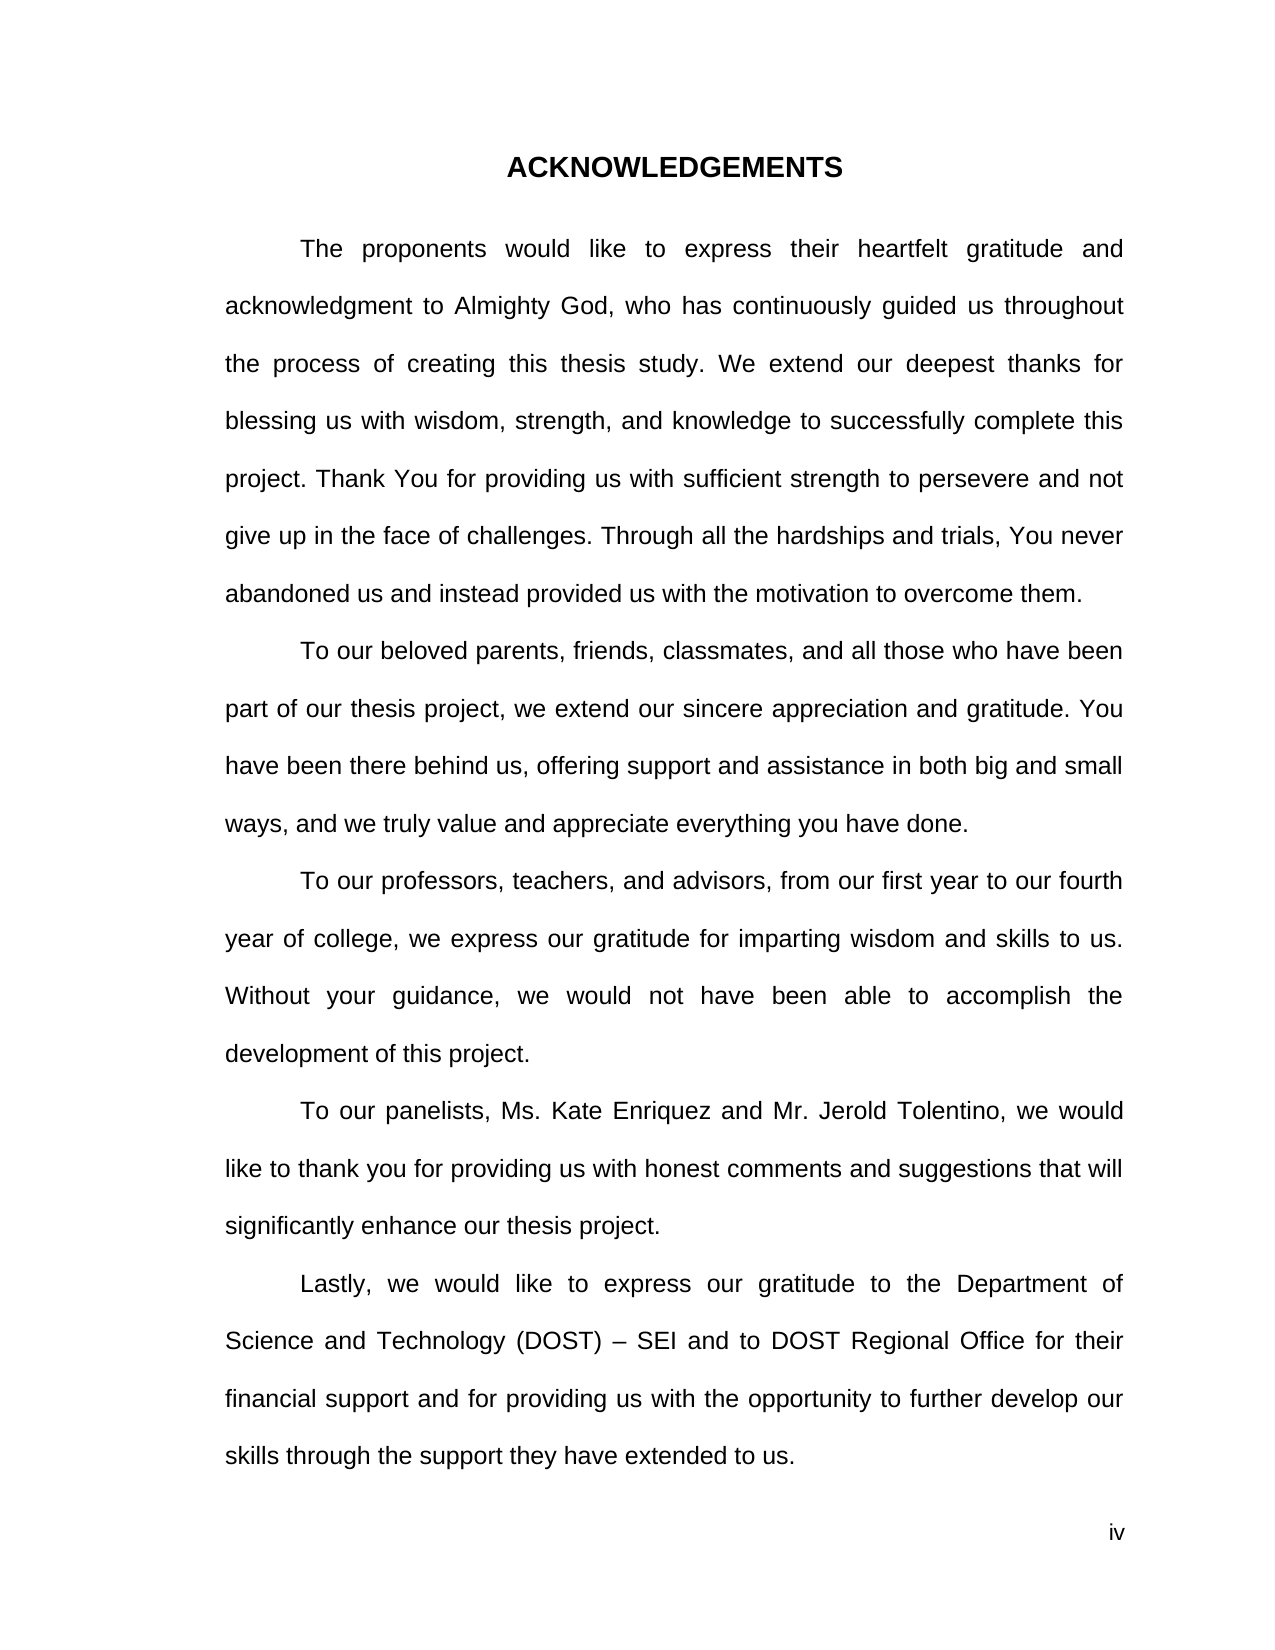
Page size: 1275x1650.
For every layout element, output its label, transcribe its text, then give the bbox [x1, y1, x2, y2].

text Lastly, we would like to express our gratitude to the Department of Science and Technology (DOST) – SEI and to DOST Regional Office for their financial support and for providing us with the opportunity to further develop our skills through the support they have extended to us. [225, 1269, 1125, 1470]
text To our professors, teachers, and advisors, from our first year to our fourth year of college, we express our gratitude for imparting wisdom and skills to us. Without your guidance, we would not have been able to accomplish the development of this project. [225, 866, 1125, 1067]
text The proponents would like to express their heartfelt gratitude and acknowledgment to Almighty God, who has continuously guided us throughout the process of creating this thesis study. We extend our deepest thanks for blessing us with wisdom, strength, and knowledge to successfully complete this project. Thank You for providing us with sufficient strength to persevere and not give up in the face of challenges. Through all the hardships and trials, You never abandoned us and instead provided us with the motivation to overcome them. [225, 234, 1125, 607]
text ACKNOWLEDGEMENTS [225, 150, 1125, 183]
text To our beloved parents, friends, classmates, and all those who have been part of our thesis project, we extend our sincere appreciation and gratitude. You have been there behind us, offering support and assistance in both big and small ways, and we truly value and appreciate everything you have done. [225, 636, 1125, 837]
text To our panelists, Ms. Kate Enriquez and Mr. Jerold Tolentino, we would like to thank you for providing us with honest comments and suggestions that will significantly enhance our thesis project. [225, 1096, 1125, 1240]
